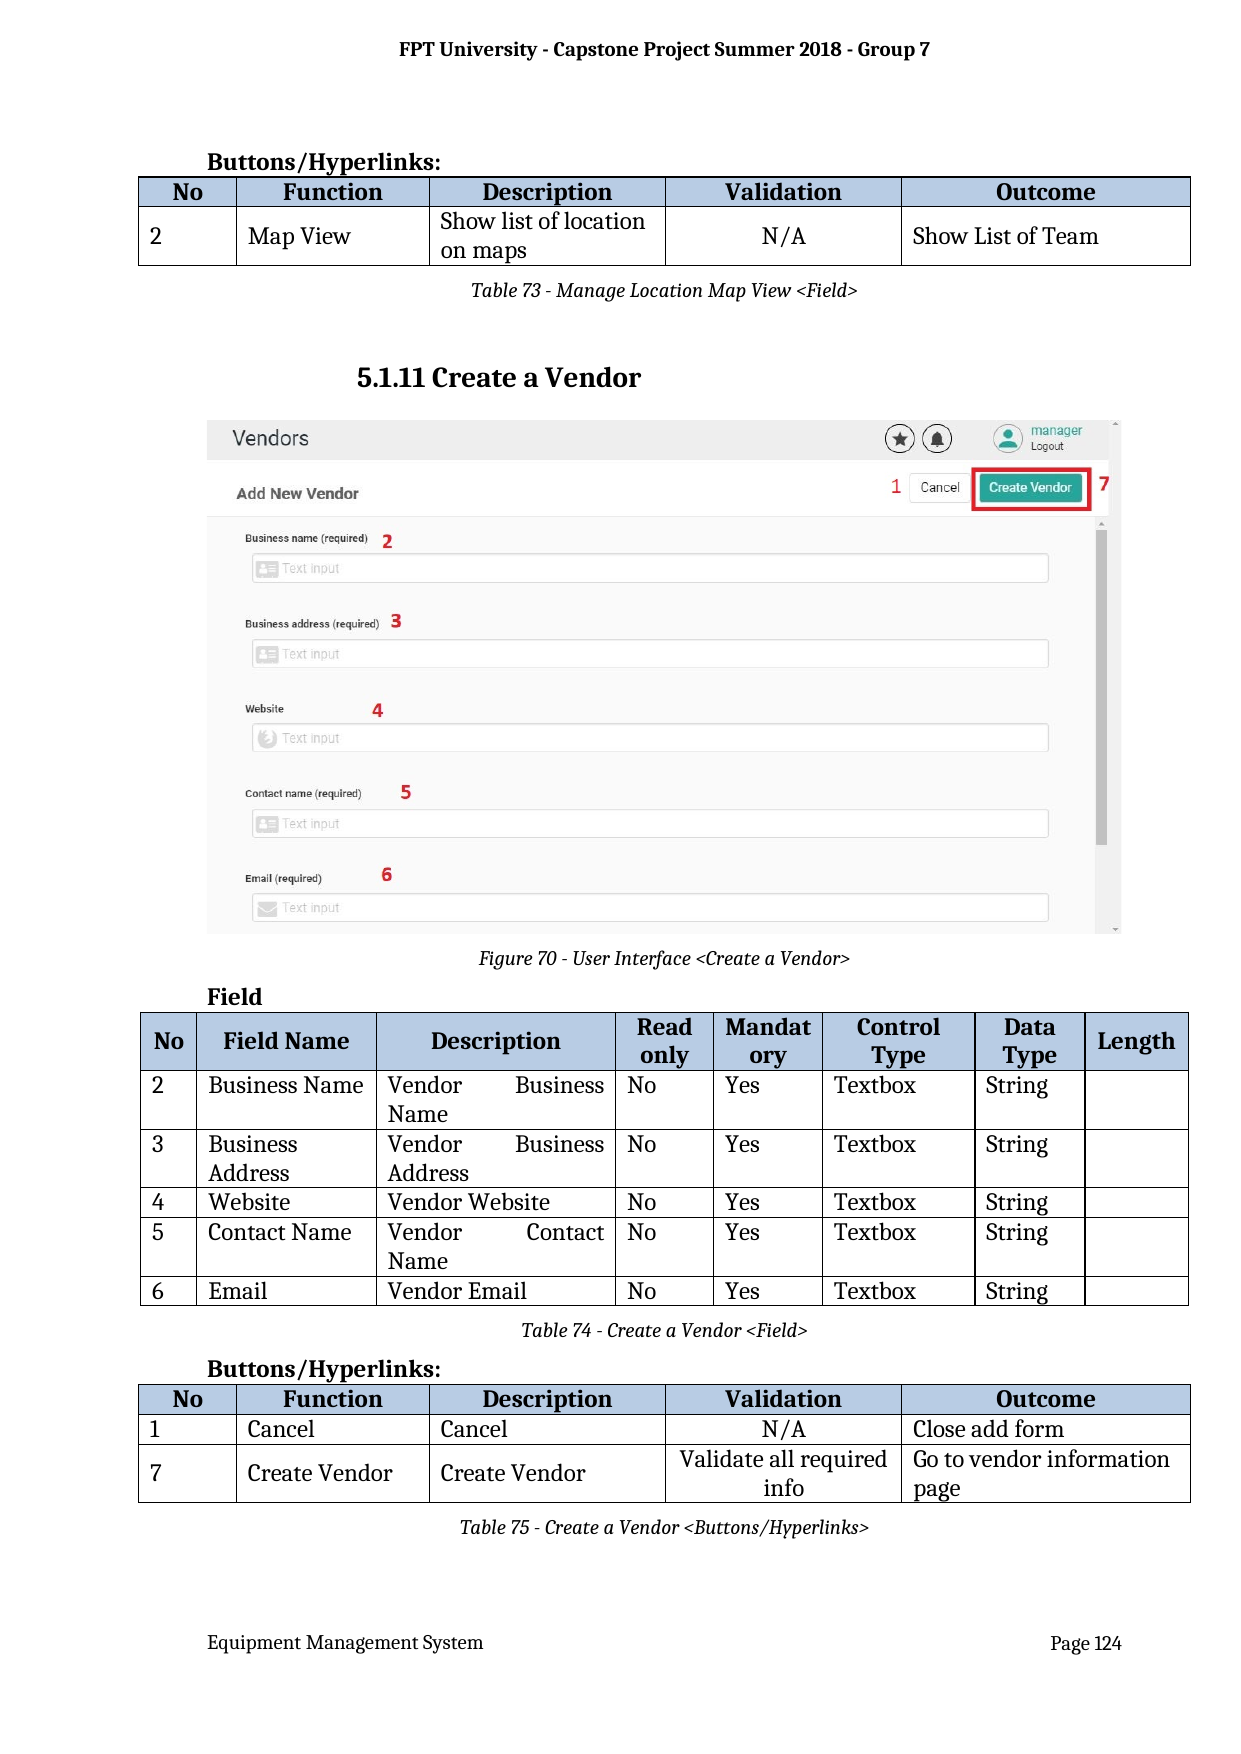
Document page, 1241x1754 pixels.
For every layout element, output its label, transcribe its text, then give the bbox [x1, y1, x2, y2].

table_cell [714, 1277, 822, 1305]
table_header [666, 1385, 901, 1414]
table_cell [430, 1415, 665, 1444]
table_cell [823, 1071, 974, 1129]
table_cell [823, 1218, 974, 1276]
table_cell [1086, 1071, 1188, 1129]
picture [206, 420, 1122, 934]
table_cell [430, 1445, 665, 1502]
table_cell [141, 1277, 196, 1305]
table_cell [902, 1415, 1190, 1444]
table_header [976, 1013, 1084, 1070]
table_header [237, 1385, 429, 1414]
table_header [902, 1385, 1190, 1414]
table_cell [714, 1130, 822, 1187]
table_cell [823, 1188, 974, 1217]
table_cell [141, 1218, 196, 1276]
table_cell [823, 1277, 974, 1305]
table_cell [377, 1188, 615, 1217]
text Table 75 - Create a Vendor <Buttons/Hyperlinks> [207, 1516, 1122, 1540]
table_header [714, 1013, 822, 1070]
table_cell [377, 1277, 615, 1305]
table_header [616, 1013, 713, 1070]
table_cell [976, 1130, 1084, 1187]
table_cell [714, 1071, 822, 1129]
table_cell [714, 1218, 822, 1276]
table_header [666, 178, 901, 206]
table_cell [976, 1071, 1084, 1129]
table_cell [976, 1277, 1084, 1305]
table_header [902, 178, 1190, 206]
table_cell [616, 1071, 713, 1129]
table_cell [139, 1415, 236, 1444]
text Figure 70 - User Interface <Create a Vendor> [207, 946, 1122, 970]
text Buttons/Hyperlinks: [207, 1355, 1122, 1384]
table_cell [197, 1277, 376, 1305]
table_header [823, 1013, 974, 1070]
text Table 74 - Create a Vendor <Field> [207, 1319, 1122, 1343]
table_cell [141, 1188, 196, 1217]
text Buttons/Hyperlinks: [207, 148, 1122, 176]
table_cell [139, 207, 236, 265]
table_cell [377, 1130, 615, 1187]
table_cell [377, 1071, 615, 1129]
text Table 73 - Manage Location Map View <Field> [207, 278, 1122, 302]
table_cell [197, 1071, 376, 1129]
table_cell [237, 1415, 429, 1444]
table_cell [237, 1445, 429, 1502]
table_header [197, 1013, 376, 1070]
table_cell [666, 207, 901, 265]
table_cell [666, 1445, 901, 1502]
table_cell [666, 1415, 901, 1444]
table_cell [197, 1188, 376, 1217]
subtitle 5.1.11 Create a Vendor [357, 361, 1122, 394]
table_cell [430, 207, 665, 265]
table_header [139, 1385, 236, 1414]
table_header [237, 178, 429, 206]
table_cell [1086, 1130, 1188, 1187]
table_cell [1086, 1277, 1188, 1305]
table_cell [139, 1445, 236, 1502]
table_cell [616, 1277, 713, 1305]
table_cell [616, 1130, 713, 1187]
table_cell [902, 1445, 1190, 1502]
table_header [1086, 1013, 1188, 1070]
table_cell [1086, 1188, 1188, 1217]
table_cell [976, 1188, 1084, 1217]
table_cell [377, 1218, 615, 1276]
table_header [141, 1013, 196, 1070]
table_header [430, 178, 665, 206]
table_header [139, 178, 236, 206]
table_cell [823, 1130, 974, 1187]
text Field [207, 983, 1122, 1012]
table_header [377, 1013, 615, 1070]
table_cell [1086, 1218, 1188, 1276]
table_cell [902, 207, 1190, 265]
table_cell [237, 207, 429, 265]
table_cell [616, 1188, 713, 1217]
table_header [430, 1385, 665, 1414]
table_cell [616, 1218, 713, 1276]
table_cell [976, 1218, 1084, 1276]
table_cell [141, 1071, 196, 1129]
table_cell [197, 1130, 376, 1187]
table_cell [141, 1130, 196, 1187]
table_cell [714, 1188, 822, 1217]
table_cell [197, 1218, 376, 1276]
